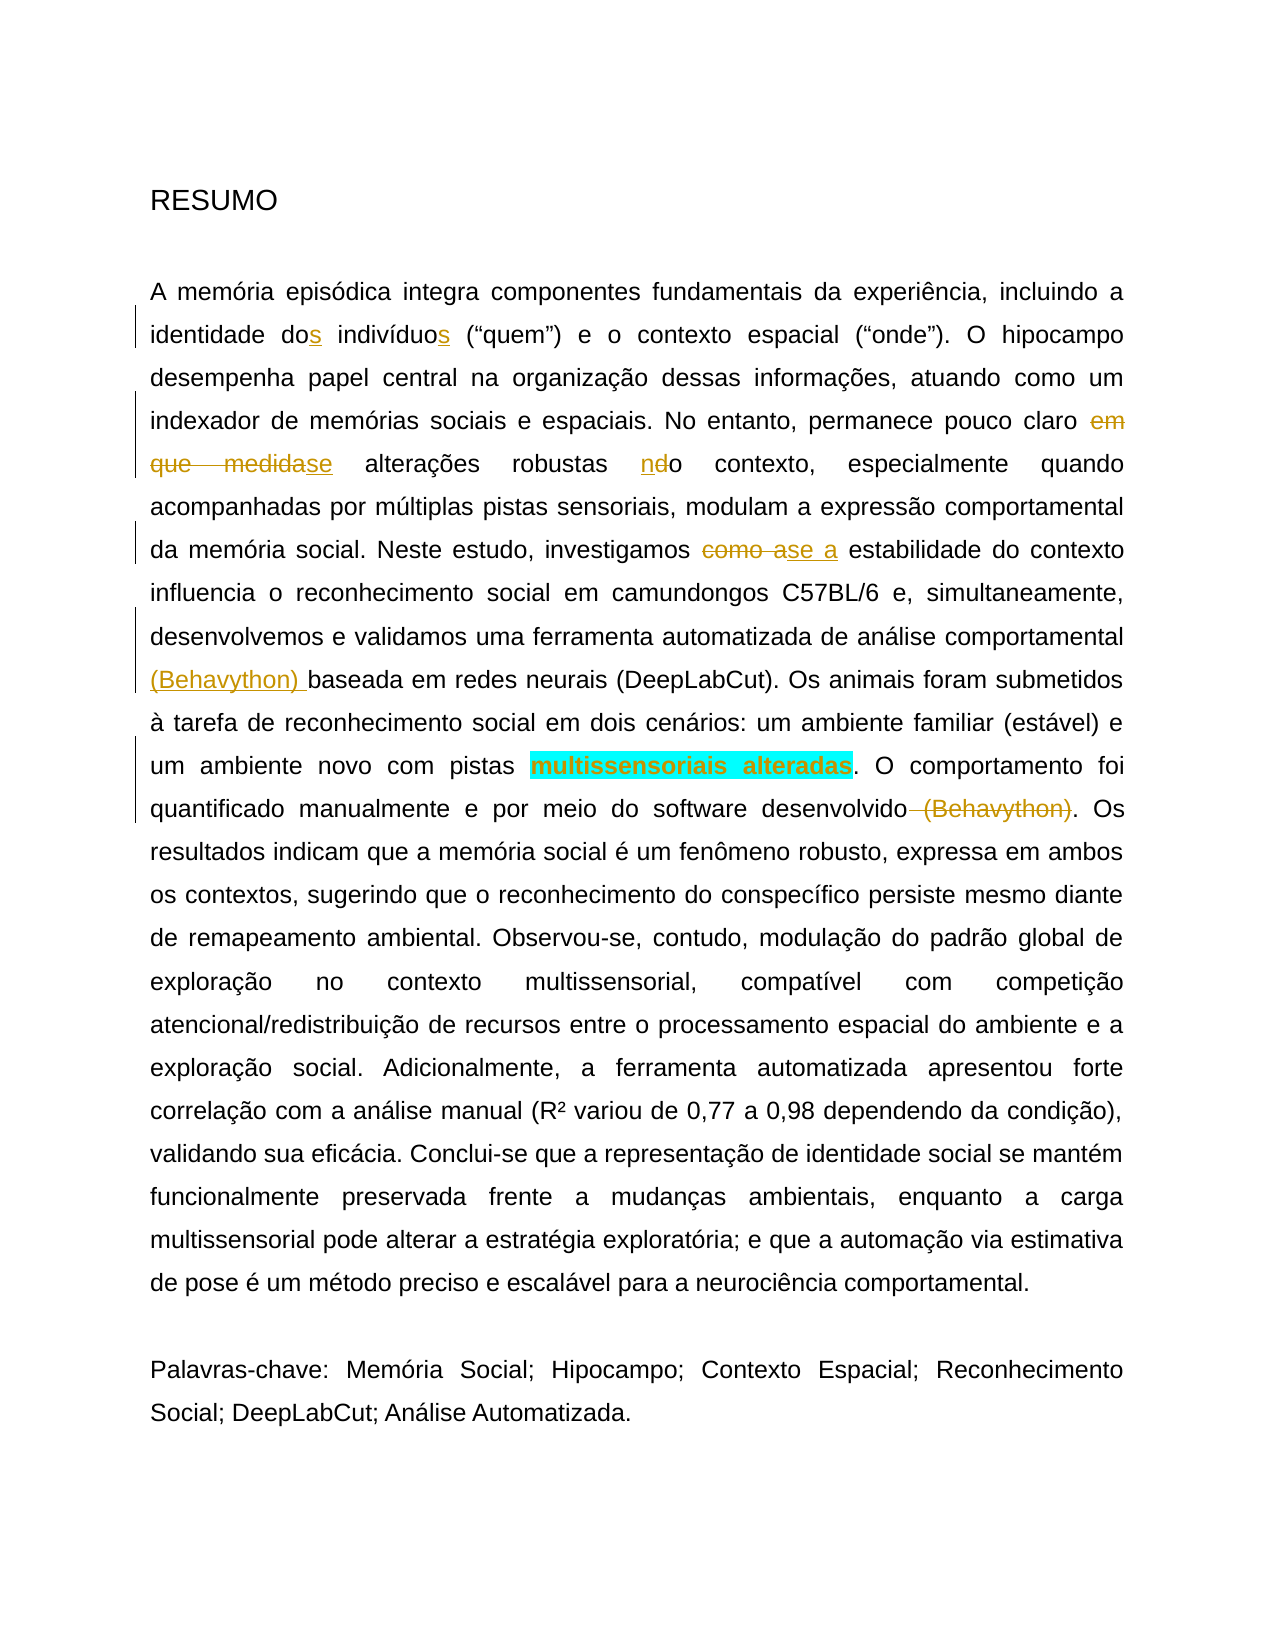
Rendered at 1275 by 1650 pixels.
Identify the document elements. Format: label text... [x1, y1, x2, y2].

text Palavras-chave: Memória Social; Hipocampo; Contexto Espacial; Reconhecimento Social; DeepLabCut; Análise Automatizada. [150, 1354, 1125, 1426]
subtitle RESUMO [150, 183, 1125, 217]
text A memória episódica integra componentes fundamentais da experiência, incluindo a identidade do indivíduo (“quem”) e o contexto espacial (“onde”). O hipocampo desempenha papel central na organização dessas informações, atuando como um indexador de memórias sociais e espaciais. No entanto, permanece pouco claro alterações robustas o contexto, especialmente quando acompanhadas por múltiplas pistas sensoriais, modulam a expressão comportamental da memória social. Neste estudo, investigamos estabilidade do contexto influencia o reconhecimento social em camundongos C57BL/6 e, simultaneamente, desenvolvemos e validamos uma ferramenta automatizada de análise comportamental baseada em redes neurais (DeepLabCut). Os animais foram submetidos à tarefa de reconhecimento social em dois cenários: um ambiente familiar (estável) e um ambiente novo com pistas multissensoriais alteradas. O comportamento foi quantificado manualmente e por meio do software desenvolvido. Os resultados indicam que a memória social é um fenômeno robusto, expressa em ambos os contextos, sugerindo que o reconhecimento do conspecífico persiste mesmo diante de remapeamento ambiental. Observou-se, contudo, modulação do padrão global de exploração no contexto multissensorial, compatível com competição atencional/redistribuição de recursos entre o processamento espacial do ambiente e a exploração social. Adicionalmente, a ferramenta automatizada apresentou forte correlação com a análise manual (R² variou de 0,77 a 0,98 dependendo da condição), validando sua eficácia. Conclui-se que a representação de identidade social se mantém funcionalmente preservada frente a mudanças ambientais, enquanto a carga multissensorial pode alterar a estratégia exploratória; e que a automação via estimativa de pose é um método preciso e escalável para a neurociência comportamental. [150, 276, 1125, 1297]
